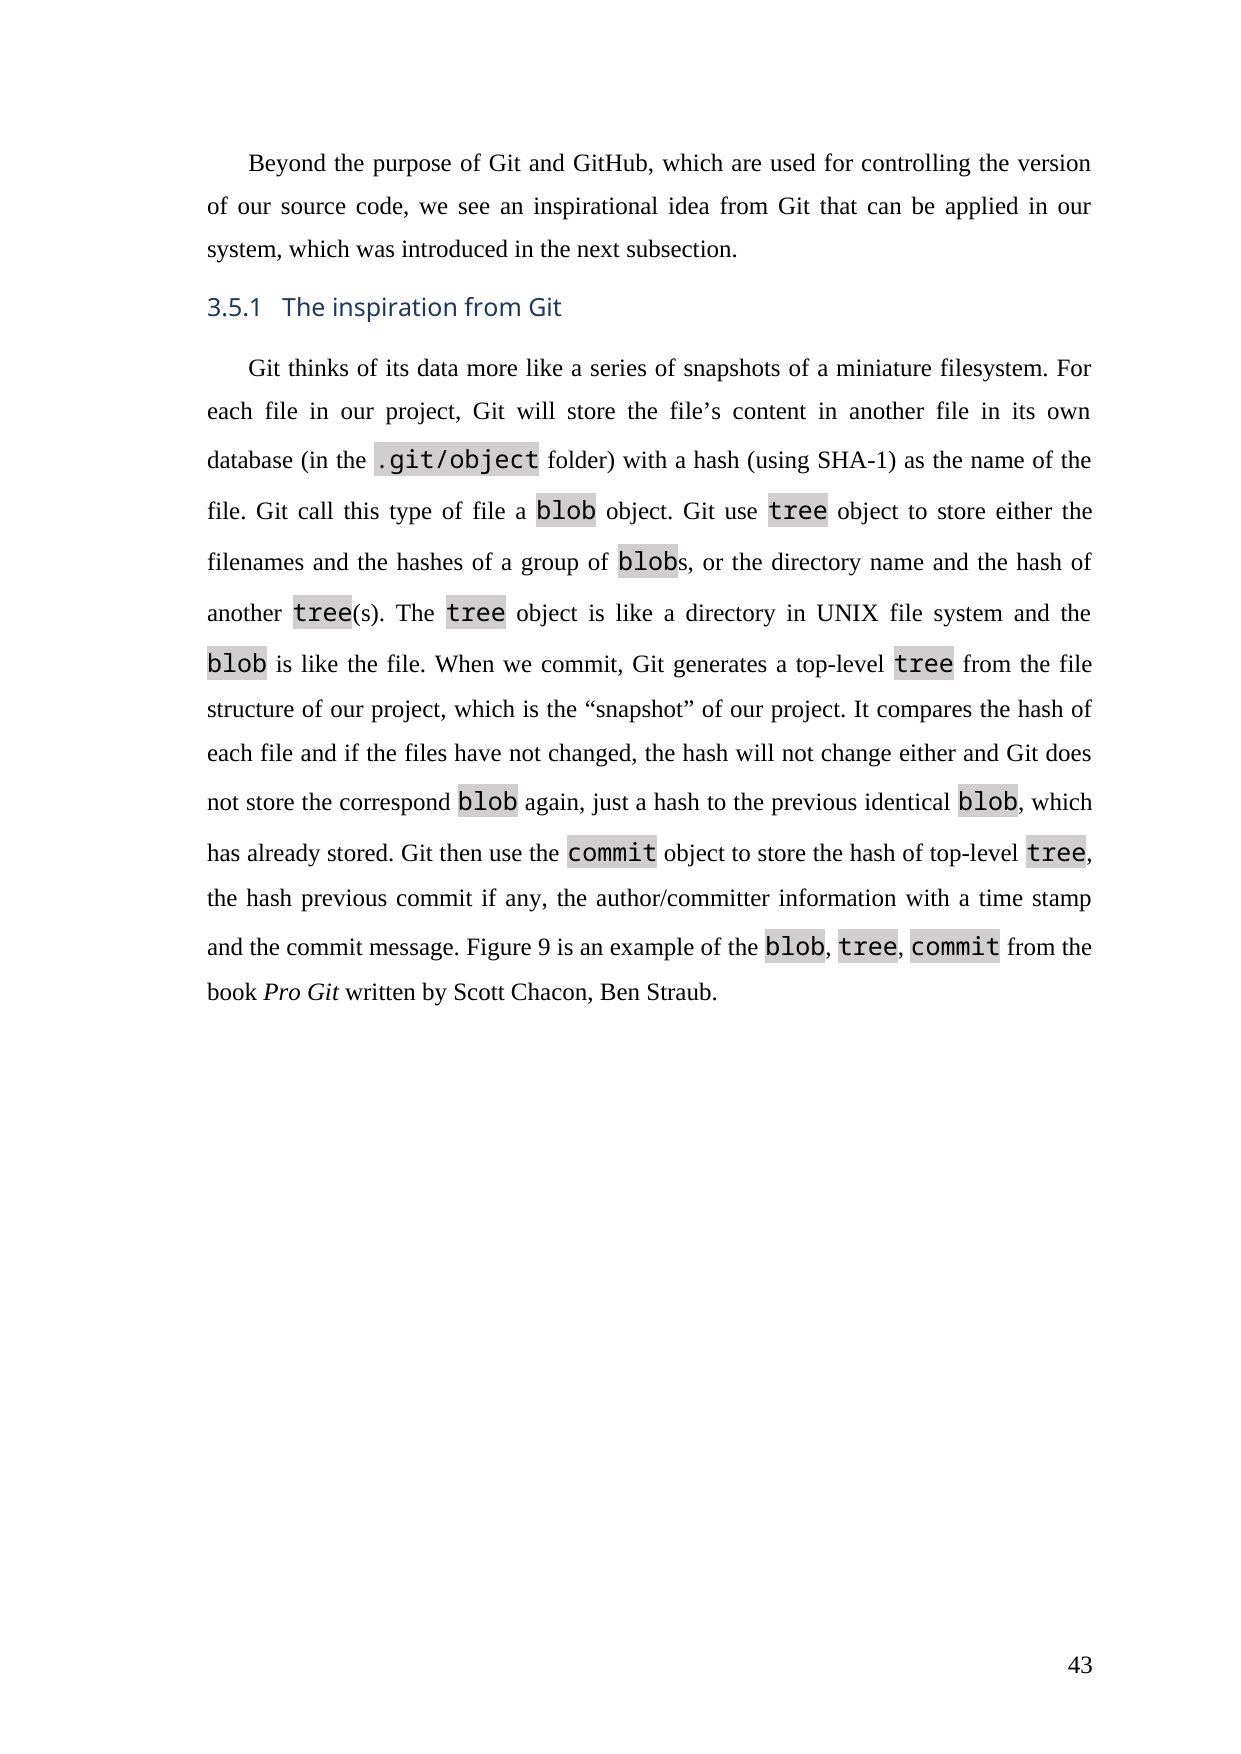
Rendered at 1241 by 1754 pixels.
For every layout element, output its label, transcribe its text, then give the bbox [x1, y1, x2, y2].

text Git thinks of its data more like a series of snapshots of a miniature filesystem. For each file in our project, Git will store the file’s content in another file in its own database (in the .git/object folder) with a hash (using SHA-1) as the name of the file. Git call this type of file a blob object. Git use tree object to store either the filenames and the hashes of a group of blobs, or the directory name and the hash of another tree(s). The tree object is like a directory in UNIX file system and the blob is like the file. When we commit, Git generates a top-level tree from the file structure of our project, which is the “snapshot” of our project. It compares the hash of each file and if the files have not changed, the hash will not change either and Git does not store the correspond blob again, just a hash to the previous identical blob, which has already stored. Git then use the commit object to store the hash of top-level tree, the hash previous commit if any, the author/committer information with a time stamp and the commit message. Figure 9 is an example of the blob, tree, commit from the book Pro Git written by Scott Chacon, Ben Straub. [207, 353, 1092, 1006]
subtitle The inspiration from Git [207, 289, 1092, 324]
text Beyond the purpose of Git and GitHub, which are used for controlling the version of our source code, we see an inspirational idea from Git that can be applied in our system, which was introduced in the next subsection. [207, 148, 1092, 263]
